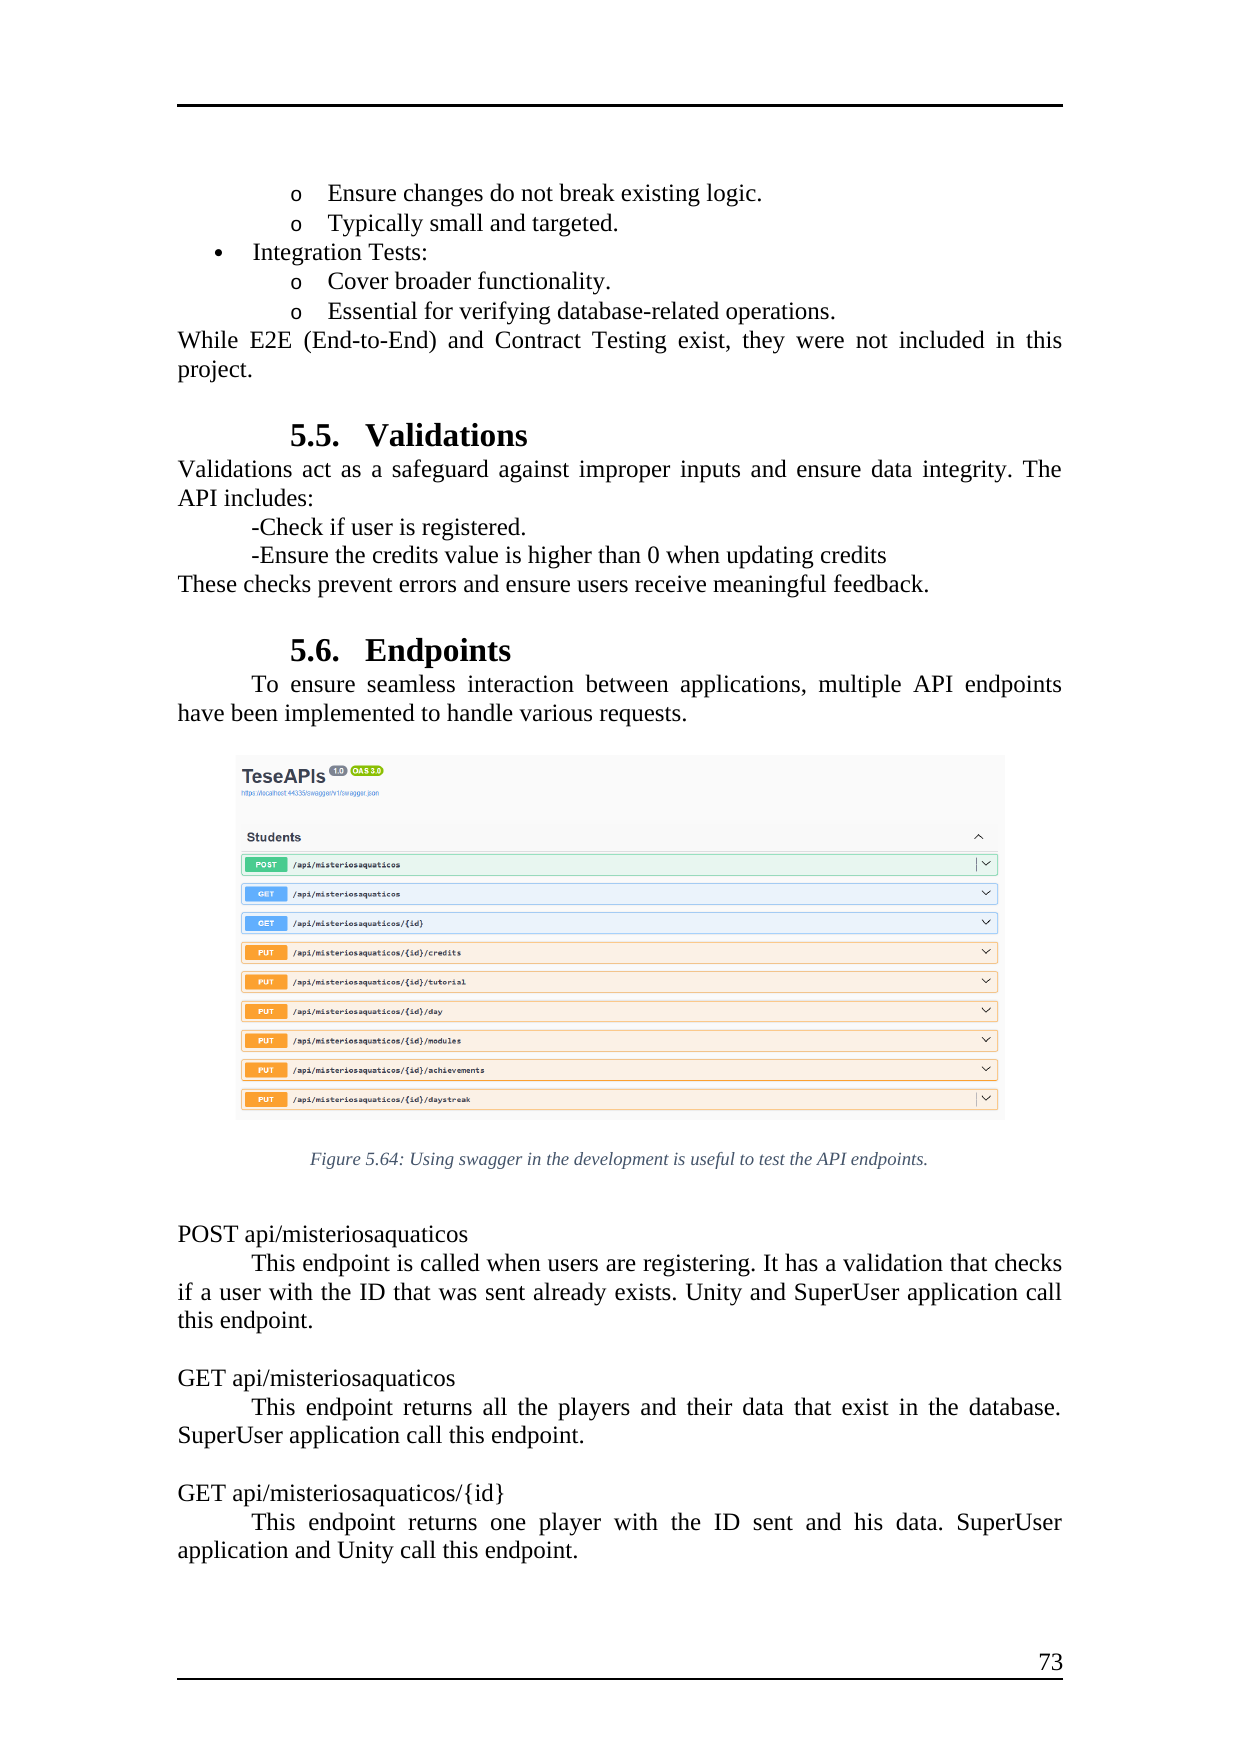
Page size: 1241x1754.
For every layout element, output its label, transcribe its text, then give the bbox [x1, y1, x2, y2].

text -Check if user is registered. [177, 512, 1063, 540]
list Integration Tests: [215, 237, 1063, 266]
text These checks prevent errors and ensure users receive meaningful feedback. [177, 569, 1063, 598]
text This endpoint returns all the players and their data that exist in the database. SuperUser application call this endpoint. [177, 1392, 1063, 1449]
text This endpoint returns one player with the ID sent and his data. SuperUser application and Unity call this endpoint. [177, 1507, 1063, 1564]
text Validations act as a safeguard against improper inputs and ensure data integrity. The API includes: [177, 454, 1063, 512]
subtitle Endpoints [290, 631, 1063, 669]
text GET api/misteriosaquaticos [177, 1363, 1063, 1392]
text POST api/misteriosaquaticos [177, 1219, 1063, 1248]
list Cover broader functionality. [290, 266, 1063, 296]
text GET api/misteriosaquaticos/{id} [177, 1478, 1063, 1507]
picture [235, 755, 1005, 1120]
text This endpoint is called when users are registering. It has a validation that checks if a user with the ID that was sent already exists. Unity and SuperUser application call this endpoint. [177, 1248, 1063, 1334]
list Essential for verifying database-related operations. [290, 296, 1063, 325]
text While E2E (End-to-End) and Contract Testing exist, they were not included in this project. [177, 325, 1063, 383]
subtitle Validations [290, 416, 1063, 454]
text -Ensure the credits value is higher than 0 when updating credits [177, 540, 1063, 569]
list Typically small and targeted. [290, 208, 1063, 237]
list Ensure changes do not break existing logic. [290, 178, 1063, 208]
text To ensure seamless interaction between applications, multiple API endpoints have been implemented to handle various requests. [177, 669, 1063, 727]
